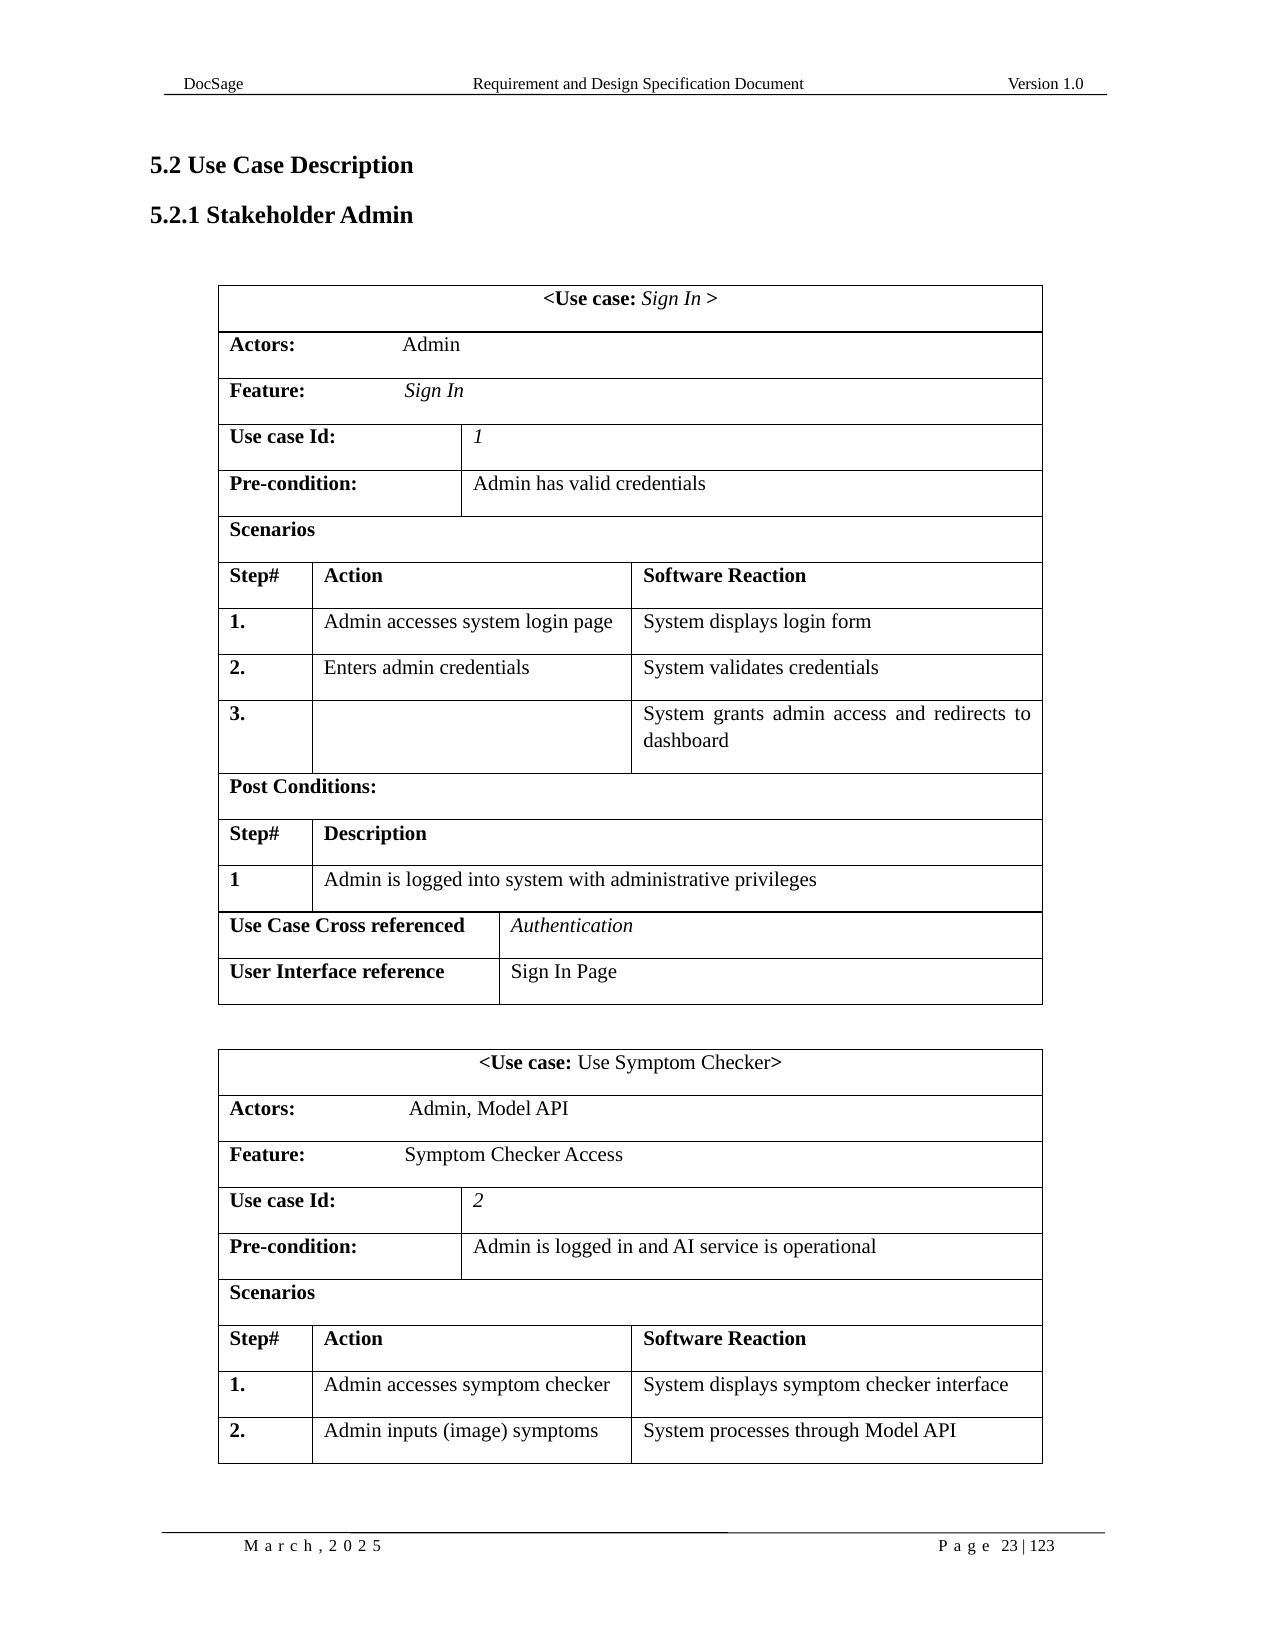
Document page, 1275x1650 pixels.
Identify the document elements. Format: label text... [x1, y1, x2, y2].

table_cell Actors: Admin, Model API [219, 1096, 1042, 1141]
table_cell System displays login form [632, 609, 1042, 654]
table_cell Action [313, 563, 631, 608]
table_cell Action [313, 1326, 631, 1371]
table_cell Step# [219, 820, 312, 865]
table_cell Scenarios [219, 1280, 1042, 1325]
table_cell Use case Id: [219, 425, 461, 469]
table_cell Authentication [500, 913, 1042, 957]
table_cell Admin has valid credentials [462, 471, 1042, 516]
table_cell 1 [219, 866, 312, 911]
table_header <Use case: Sign In > [219, 286, 1042, 331]
table_cell [313, 701, 631, 773]
table_cell Admin accesses system login page [313, 609, 631, 654]
table_cell Enters admin credentials [313, 655, 631, 700]
table_cell Admin accesses symptom checker [313, 1372, 631, 1417]
table_cell Sign In Page [500, 959, 1042, 1003]
table_cell User Interface reference [219, 959, 499, 1003]
table_cell System processes through Model API [632, 1418, 1042, 1463]
subtitle 5.2 Use Case Description [150, 150, 1125, 179]
table_cell 3. [219, 701, 312, 773]
table_cell 1 [462, 425, 1042, 469]
table_cell Scenarios [219, 517, 1042, 562]
table_cell Actors: Admin [219, 333, 1042, 377]
table_cell Admin is logged in and AI service is operational [462, 1234, 1042, 1279]
table_cell 2. [219, 1418, 312, 1463]
subtitle 5.2.1 Stakeholder Admin [150, 200, 1125, 228]
table_header <Use case: Use Symptom Checker> [219, 1050, 1042, 1095]
table_cell Pre-condition: [219, 471, 461, 516]
table_cell 1. [219, 1372, 312, 1417]
table_cell 1. [219, 609, 312, 654]
table_cell Software Reaction [632, 563, 1042, 608]
table_cell Use case Id: [219, 1188, 461, 1233]
table_cell Pre-condition: [219, 1234, 461, 1279]
table_cell 2. [219, 655, 312, 700]
table_cell Step# [219, 563, 312, 608]
table_cell Step# [219, 1326, 312, 1371]
table_cell Post Conditions: [219, 774, 1042, 819]
table_cell Feature: Symptom Checker Access [219, 1142, 1042, 1187]
table_cell Software Reaction [632, 1326, 1042, 1371]
table_cell Admin inputs (image) symptoms [313, 1418, 631, 1463]
table_cell System validates credentials [632, 655, 1042, 700]
table_cell 2 [462, 1188, 1042, 1233]
table_cell Admin is logged into system with administrative privileges [313, 866, 1042, 911]
table_cell System displays symptom checker interface [632, 1372, 1042, 1417]
table_cell Use Case Cross referenced [219, 913, 499, 957]
table_cell Description [313, 820, 1042, 865]
table_cell System grants admin access and redirects to dashboard [632, 701, 1042, 773]
table_cell Feature: Sign In [219, 379, 1042, 423]
